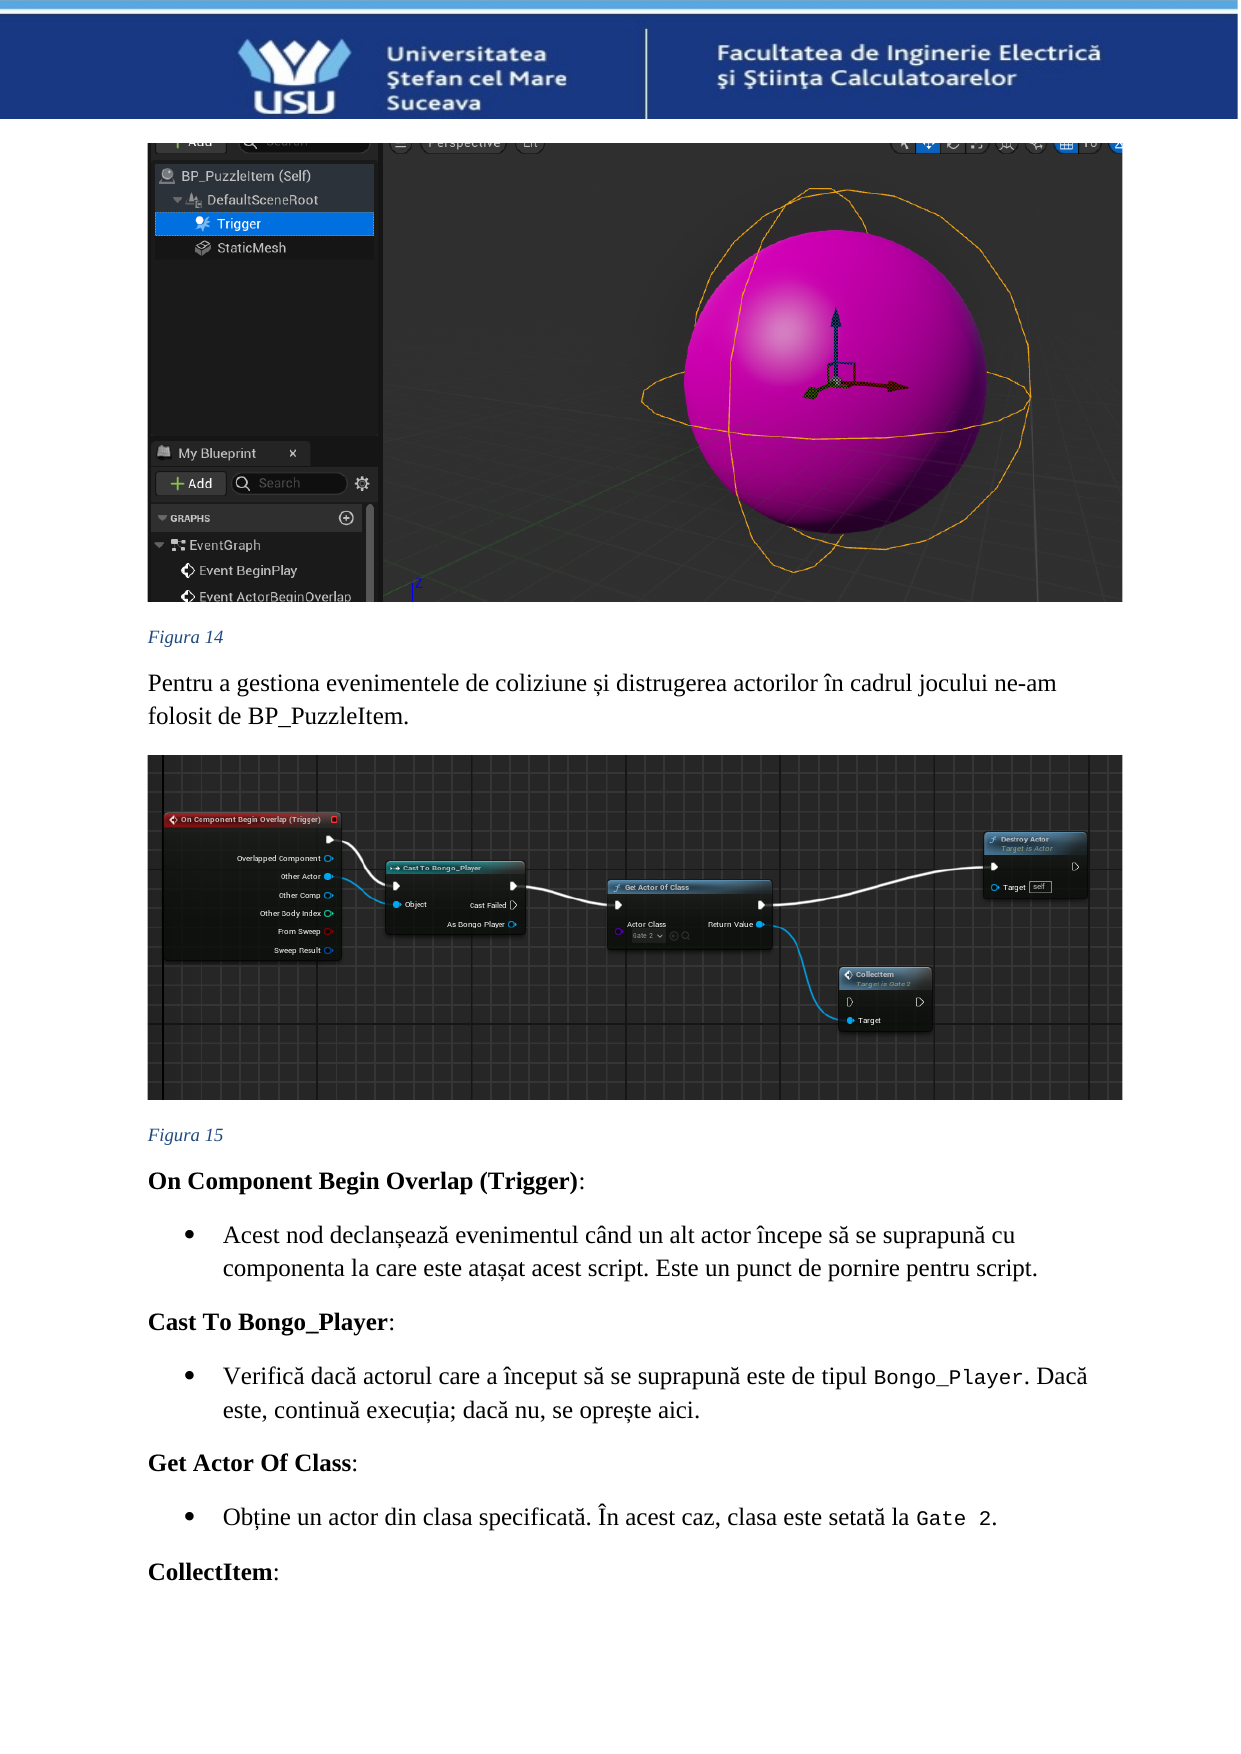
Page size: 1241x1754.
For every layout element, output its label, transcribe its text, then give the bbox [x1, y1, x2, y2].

text On Component Begin Overlap (Trigger): [148, 1166, 1122, 1195]
picture [147, 143, 1123, 602]
list Verifică dacă actorul care a început să se suprapună este de tipul Bongo_Player. Dacă este, continuă execuția; dacă nu, se oprește aici. [185, 1361, 1122, 1423]
list Acest nod declanșează evenimentul când un alt actor începe să se suprapună cu componenta la care este atașat acest script. Este un punct de pornire pentru script. [185, 1220, 1122, 1282]
text Pentru a gestiona evenimentele de coliziune și distrugerea actorilor în cadrul jocului ne-am folosit de BP_PuzzleItem. [148, 668, 1122, 730]
picture [0, 0, 1238, 119]
text Cast To Bongo_Player: [148, 1307, 1122, 1336]
text Figura 14 [148, 626, 1122, 648]
text CollectItem: [148, 1557, 1122, 1586]
text Figura 15 [148, 1124, 1122, 1145]
picture [147, 755, 1123, 1100]
list Obține un actor din clasa specificată. În acest caz, clasa este setată la Gate 2. [185, 1502, 1122, 1532]
text Get Actor Of Class: [148, 1448, 1122, 1477]
